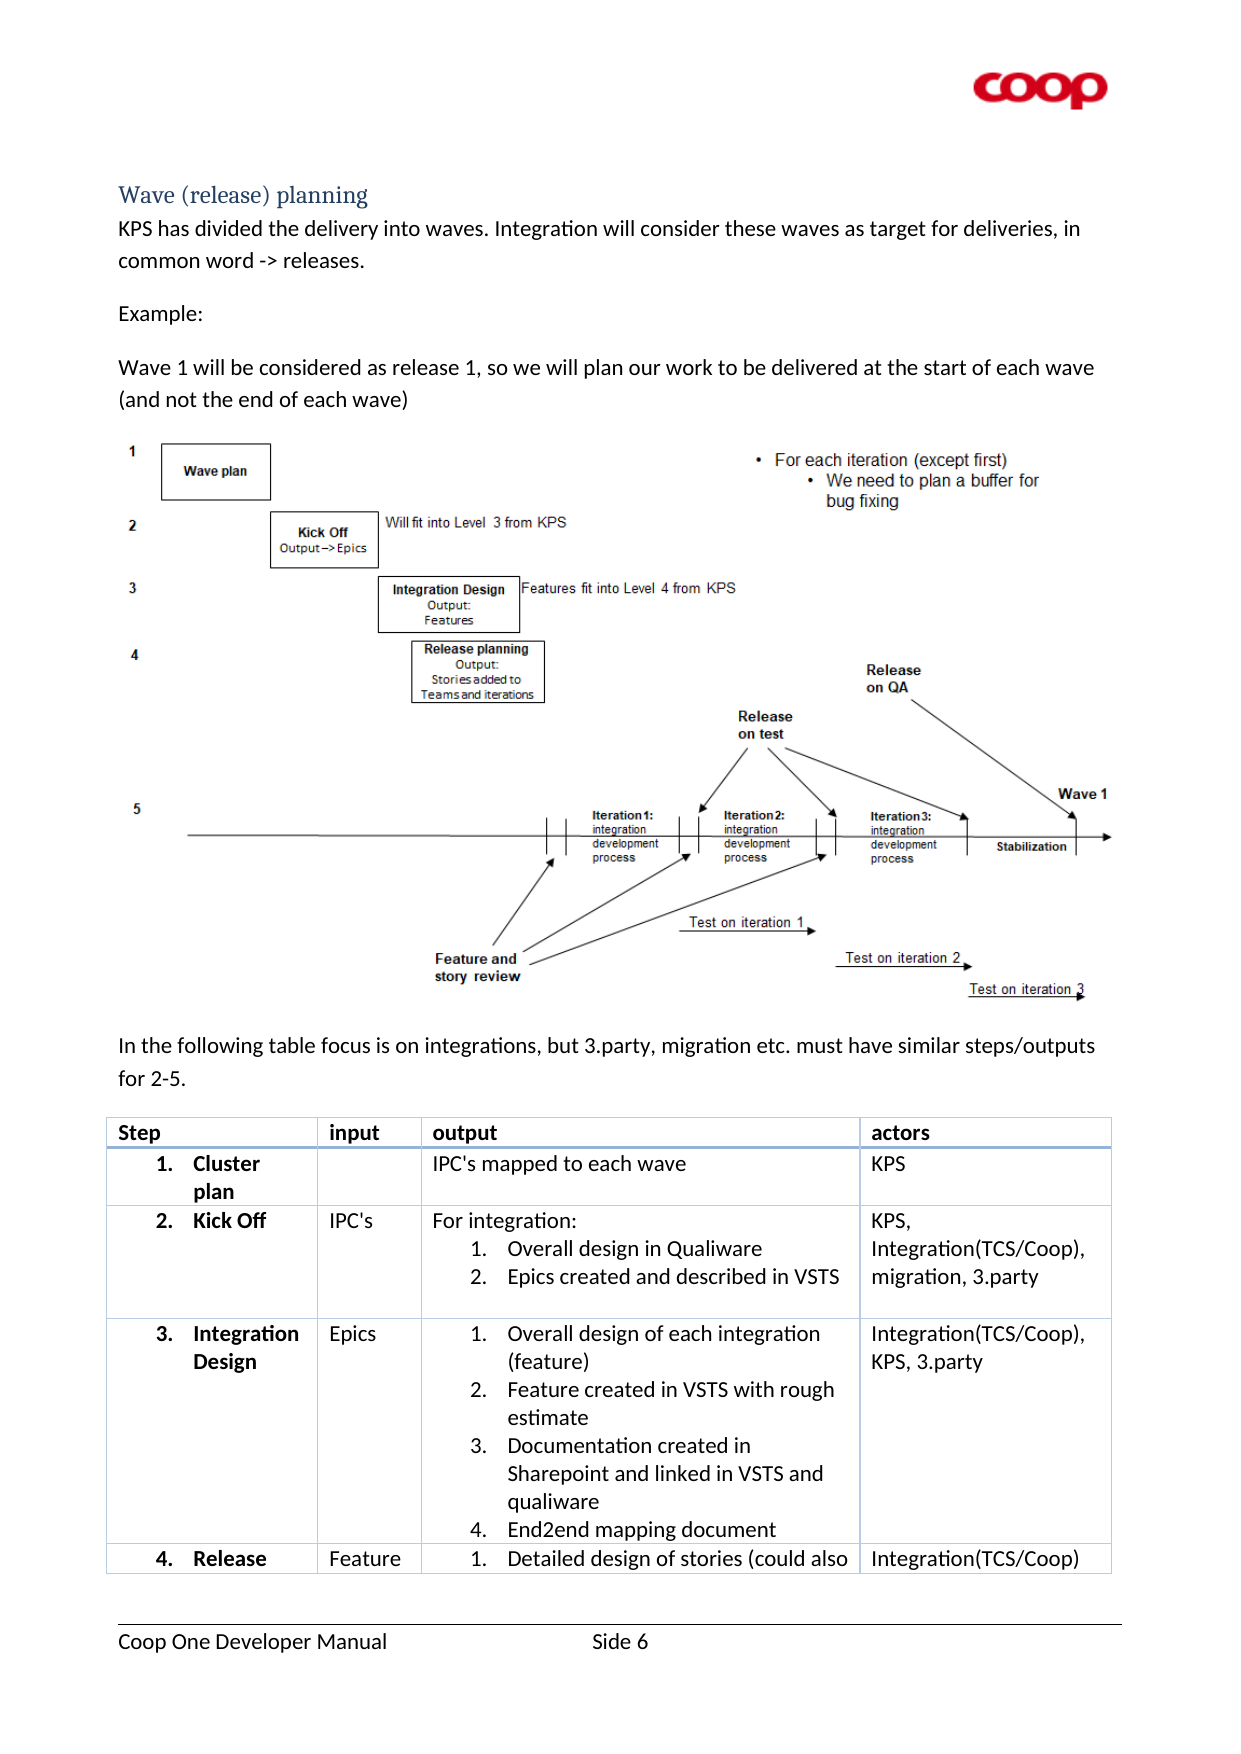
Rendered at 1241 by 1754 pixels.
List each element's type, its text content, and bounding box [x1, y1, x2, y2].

table_cell For integration: Overall design in Qualiware Epics created and described in VSTS [422, 1206, 859, 1318]
table_cell IPC's mapped to each wave [422, 1149, 859, 1205]
subtitle Wave (release) planning [118, 181, 1122, 210]
table_header actors [861, 1118, 1111, 1146]
table_header output [422, 1118, 859, 1146]
text Example: [118, 299, 1122, 328]
table_cell IPC's [318, 1206, 421, 1318]
table_cell Cluster plan [107, 1149, 317, 1205]
table_cell Integration(TCS/Coop), KPS, 3.party [861, 1319, 1111, 1543]
text In the following table focus is on integrations, but 3.party, migration etc. must have similar steps/outputs for 2-5. [118, 1032, 1122, 1092]
table_cell Kick Off [107, 1206, 317, 1318]
picture [971, 70, 1115, 114]
table_cell KPS [861, 1149, 1111, 1205]
table_cell Epics [318, 1319, 421, 1543]
table_cell Features [318, 1544, 421, 1572]
table_header Step [107, 1118, 317, 1146]
text KPS has divided the delivery into waves. Integration will consider these waves as target for deliveries, in common word -> releases. [118, 214, 1122, 274]
table_header input [318, 1118, 421, 1146]
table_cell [861, 1544, 1111, 1572]
table_cell Overall design of each integration (feature) Feature created in VSTS with rough estimate Documentation created in Sharepoint and linked in VSTS and qualiware End2end mapping document [422, 1319, 859, 1543]
picture [118, 437, 1122, 1007]
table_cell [422, 1544, 859, 1572]
table_cell [318, 1149, 421, 1205]
table_cell Integration Design [107, 1319, 317, 1543]
text Wave 1 will be considered as release 1, so we will plan our work to be delivered at the start of each wave (and not the end of each wave) [118, 353, 1122, 413]
table_cell Release planning [107, 1544, 317, 1572]
table_cell KPS, Integration(TCS/Coop), migration, 3.party [861, 1206, 1111, 1318]
